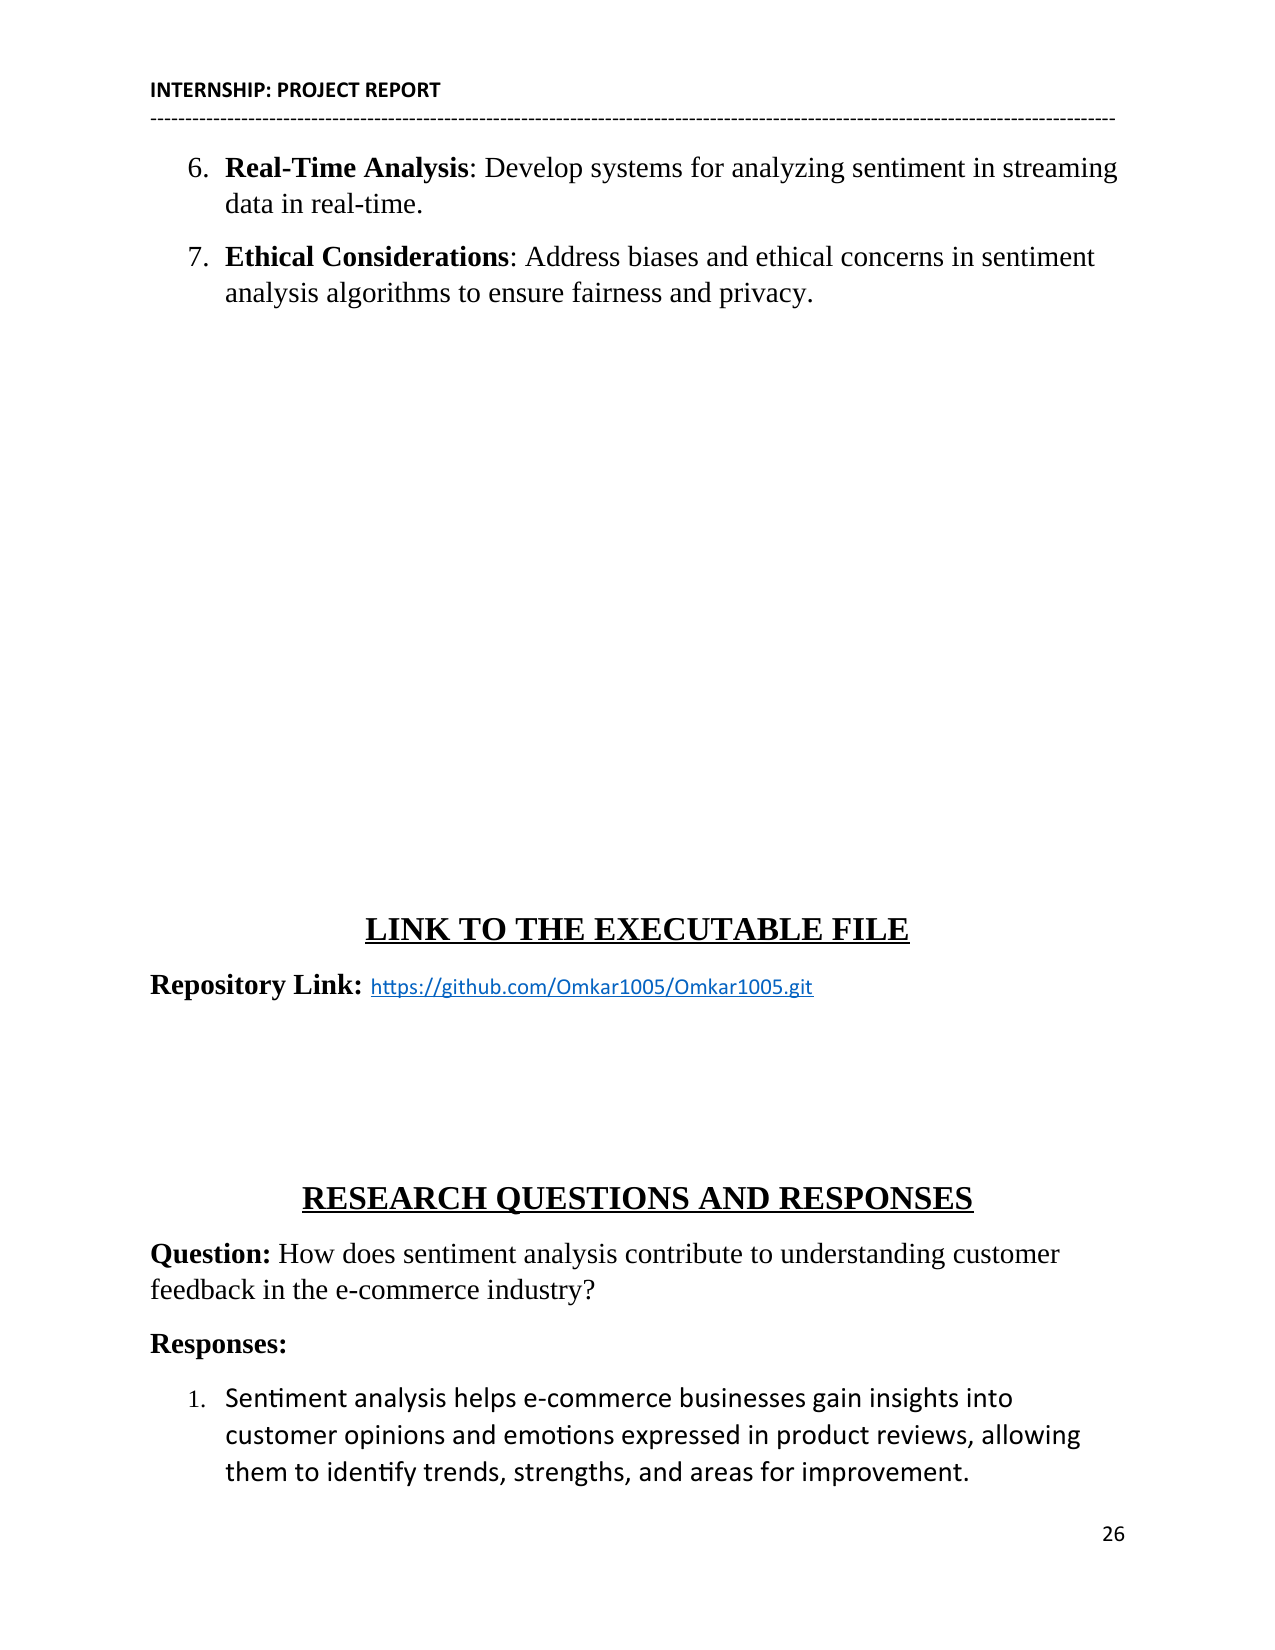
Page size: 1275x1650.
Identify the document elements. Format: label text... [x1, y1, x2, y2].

list Ethical Considerations: Address biases and ethical concerns in sentiment analysis algorithms to ensure fairness and privacy. [187, 239, 1125, 309]
text RESEARCH QUESTIONS AND RESPONSES [150, 1178, 1125, 1216]
text Responses: [150, 1327, 1125, 1360]
text Repository Link: https://github.com/Omkar1005/Omkar1005.git [150, 967, 1125, 1000]
list Sentiment analysis helps e-commerce businesses gain insights into customer opinions and emotions expressed in product reviews, allowing them to identify trends, strengths, and areas for improvement. [187, 1379, 1119, 1488]
text Question: How does sentiment analysis contribute to understanding customer feedback in the e-commerce industry? [150, 1236, 1119, 1306]
list Real-Time Analysis: Develop systems for analyzing sentiment in streaming data in real-time. [187, 150, 1125, 220]
text LINK TO THE EXECUTABLE FILE [150, 909, 1125, 947]
